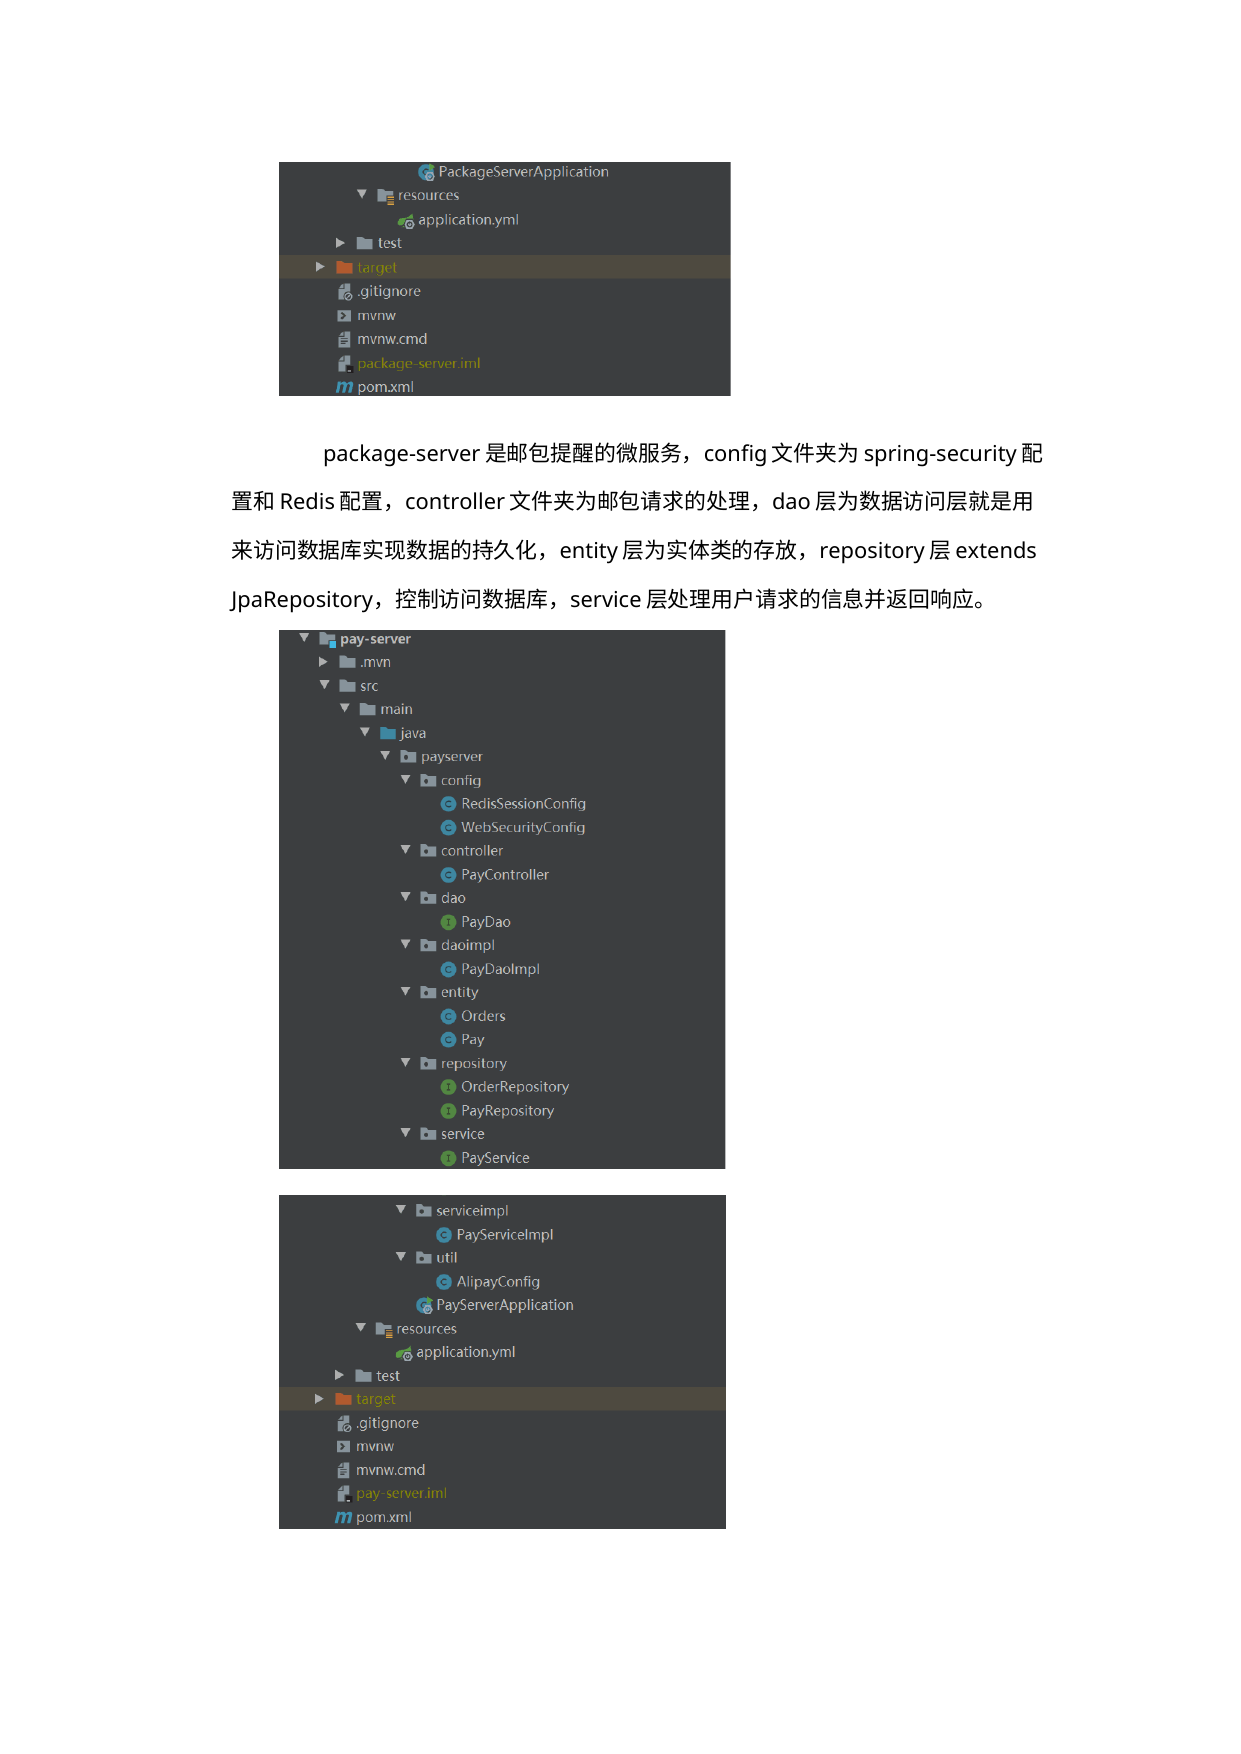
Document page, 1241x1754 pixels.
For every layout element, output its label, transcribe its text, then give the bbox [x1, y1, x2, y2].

text package-server是邮包提醒的微服务，config文件夹为spring-security配置和Redis配置，controller文件夹为邮包请求的处理，dao层为数据访问层就是用来访问数据库实现数据的持久化，entity层为实体类的存放，repository层extends JpaRepository，控制访问数据库，service层处理用户请求的信息并返回响应。 [231, 435, 1053, 614]
picture [279, 162, 731, 396]
picture [279, 630, 726, 1169]
picture [279, 1195, 726, 1529]
